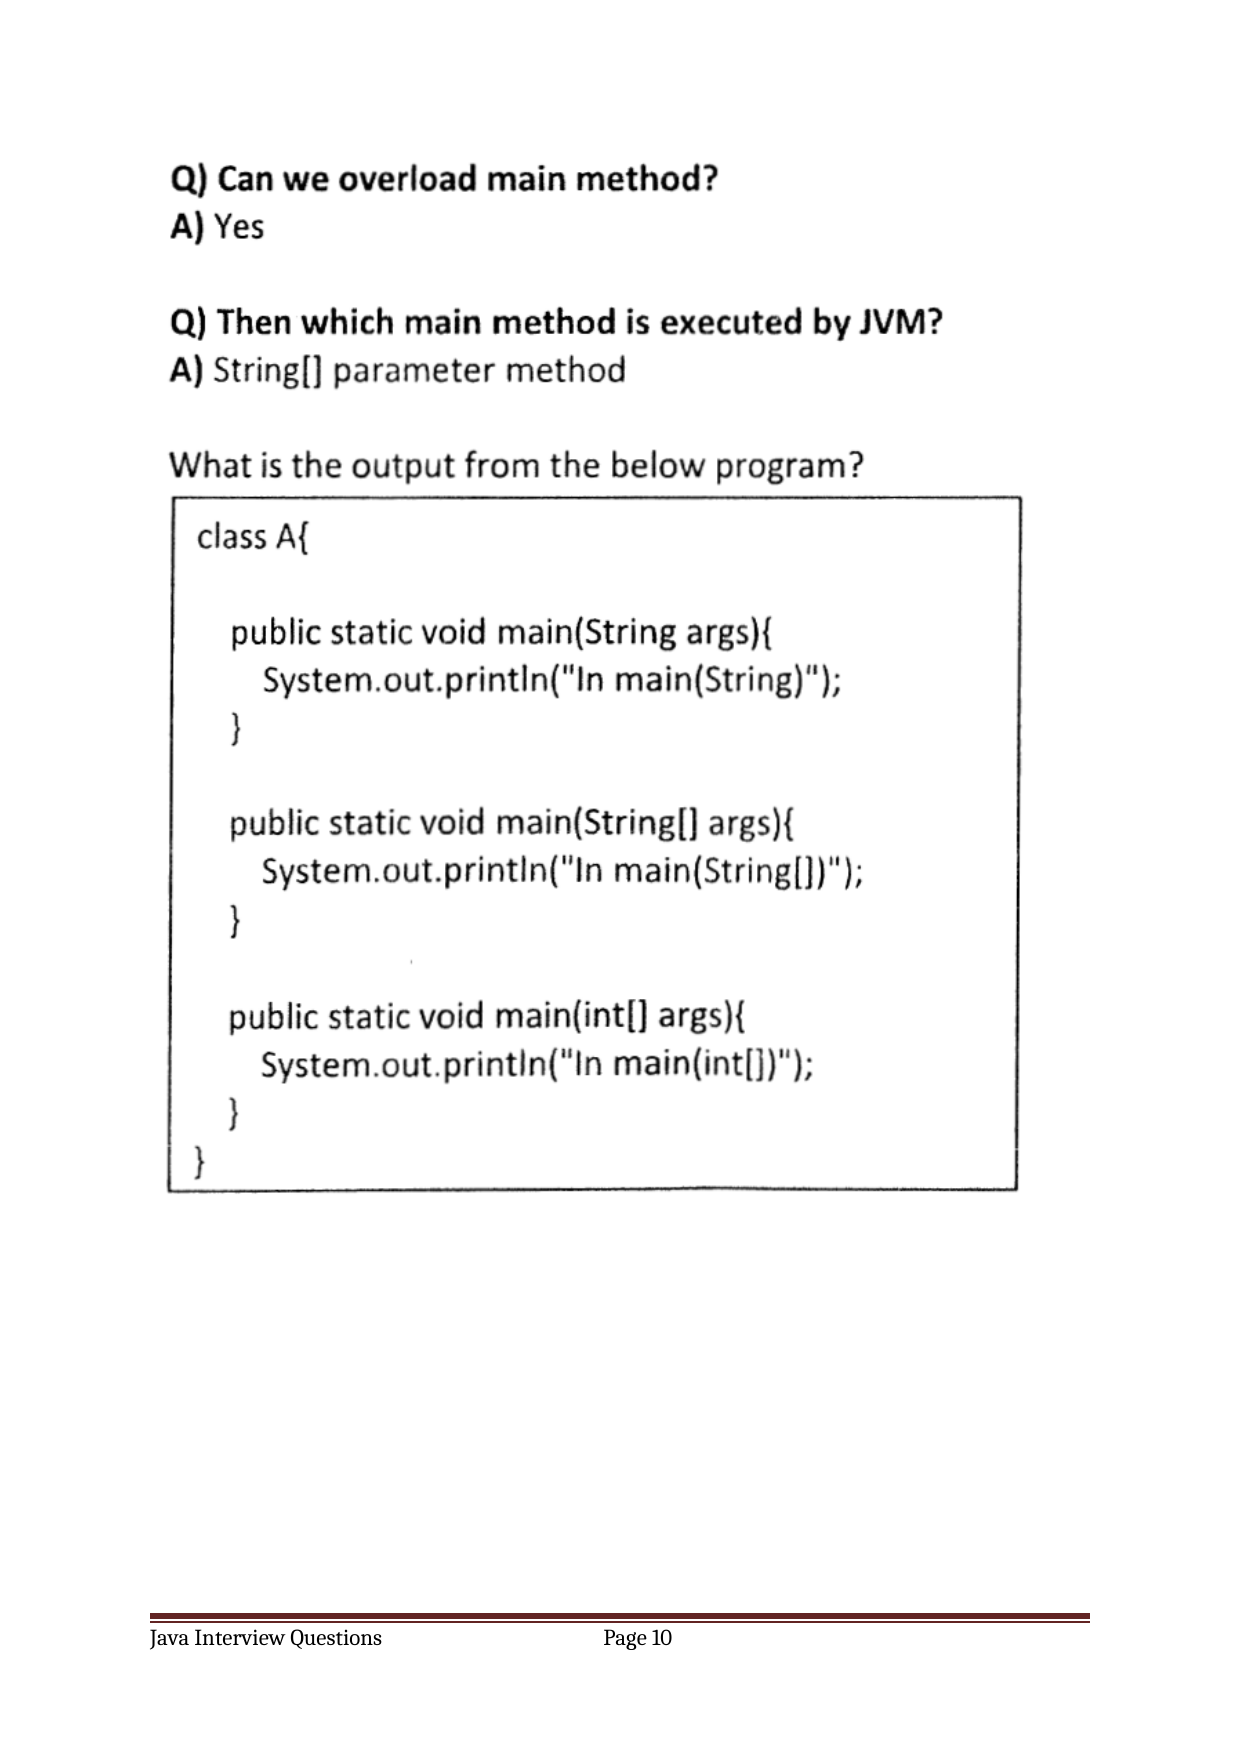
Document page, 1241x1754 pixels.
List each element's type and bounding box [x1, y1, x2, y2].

picture [150, 150, 1125, 1212]
